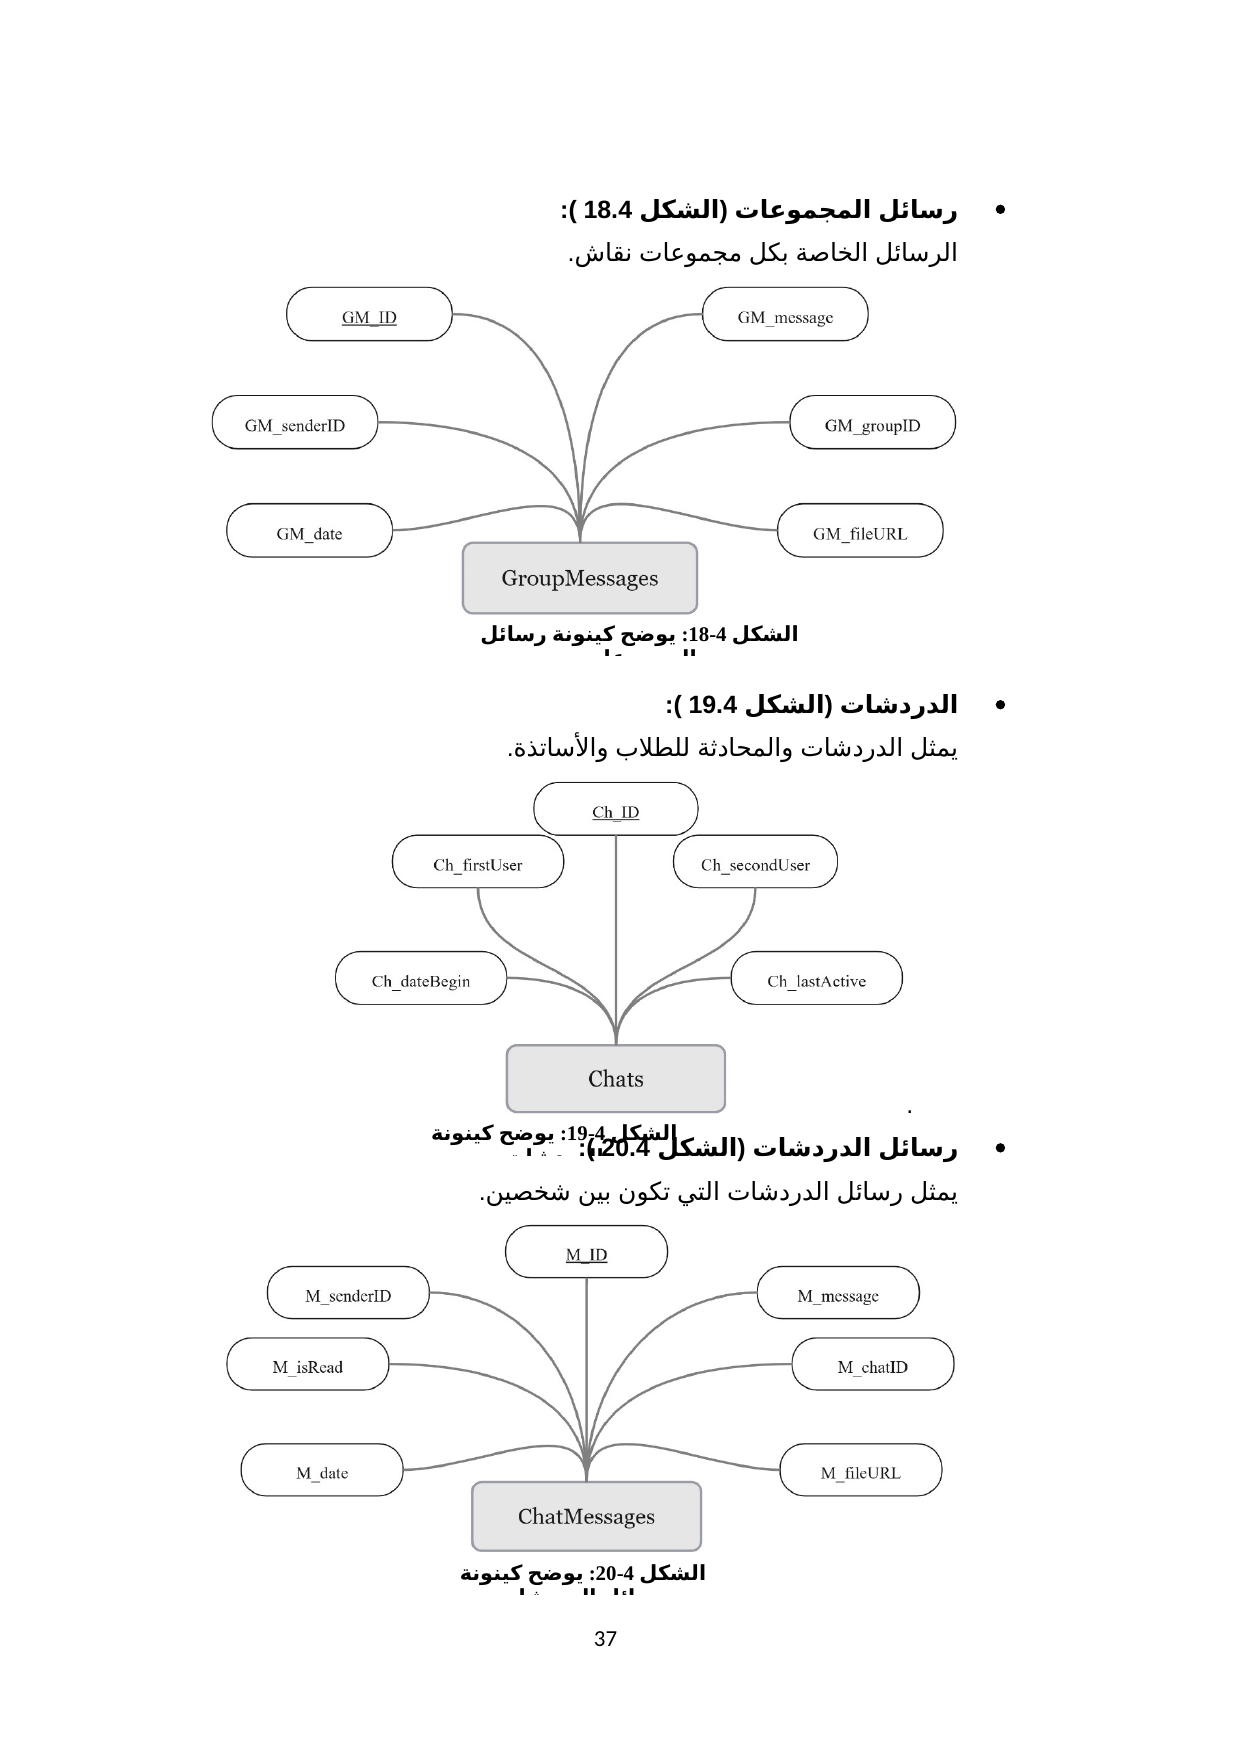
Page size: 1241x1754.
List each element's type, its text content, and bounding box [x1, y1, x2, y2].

picture [206, 279, 959, 617]
list رسائل الدردشات (الشكل 20.4 ): [148, 1133, 996, 1162]
picture [332, 776, 906, 1114]
picture [223, 1218, 959, 1556]
list يمثل الدردشات والمحادثة للطلاب والأساتذة. [148, 733, 958, 762]
list الدردشات (الشكل 19.4 ): [148, 690, 996, 719]
list رسائل المجموعات (الشكل 18.4 ): [148, 194, 996, 223]
